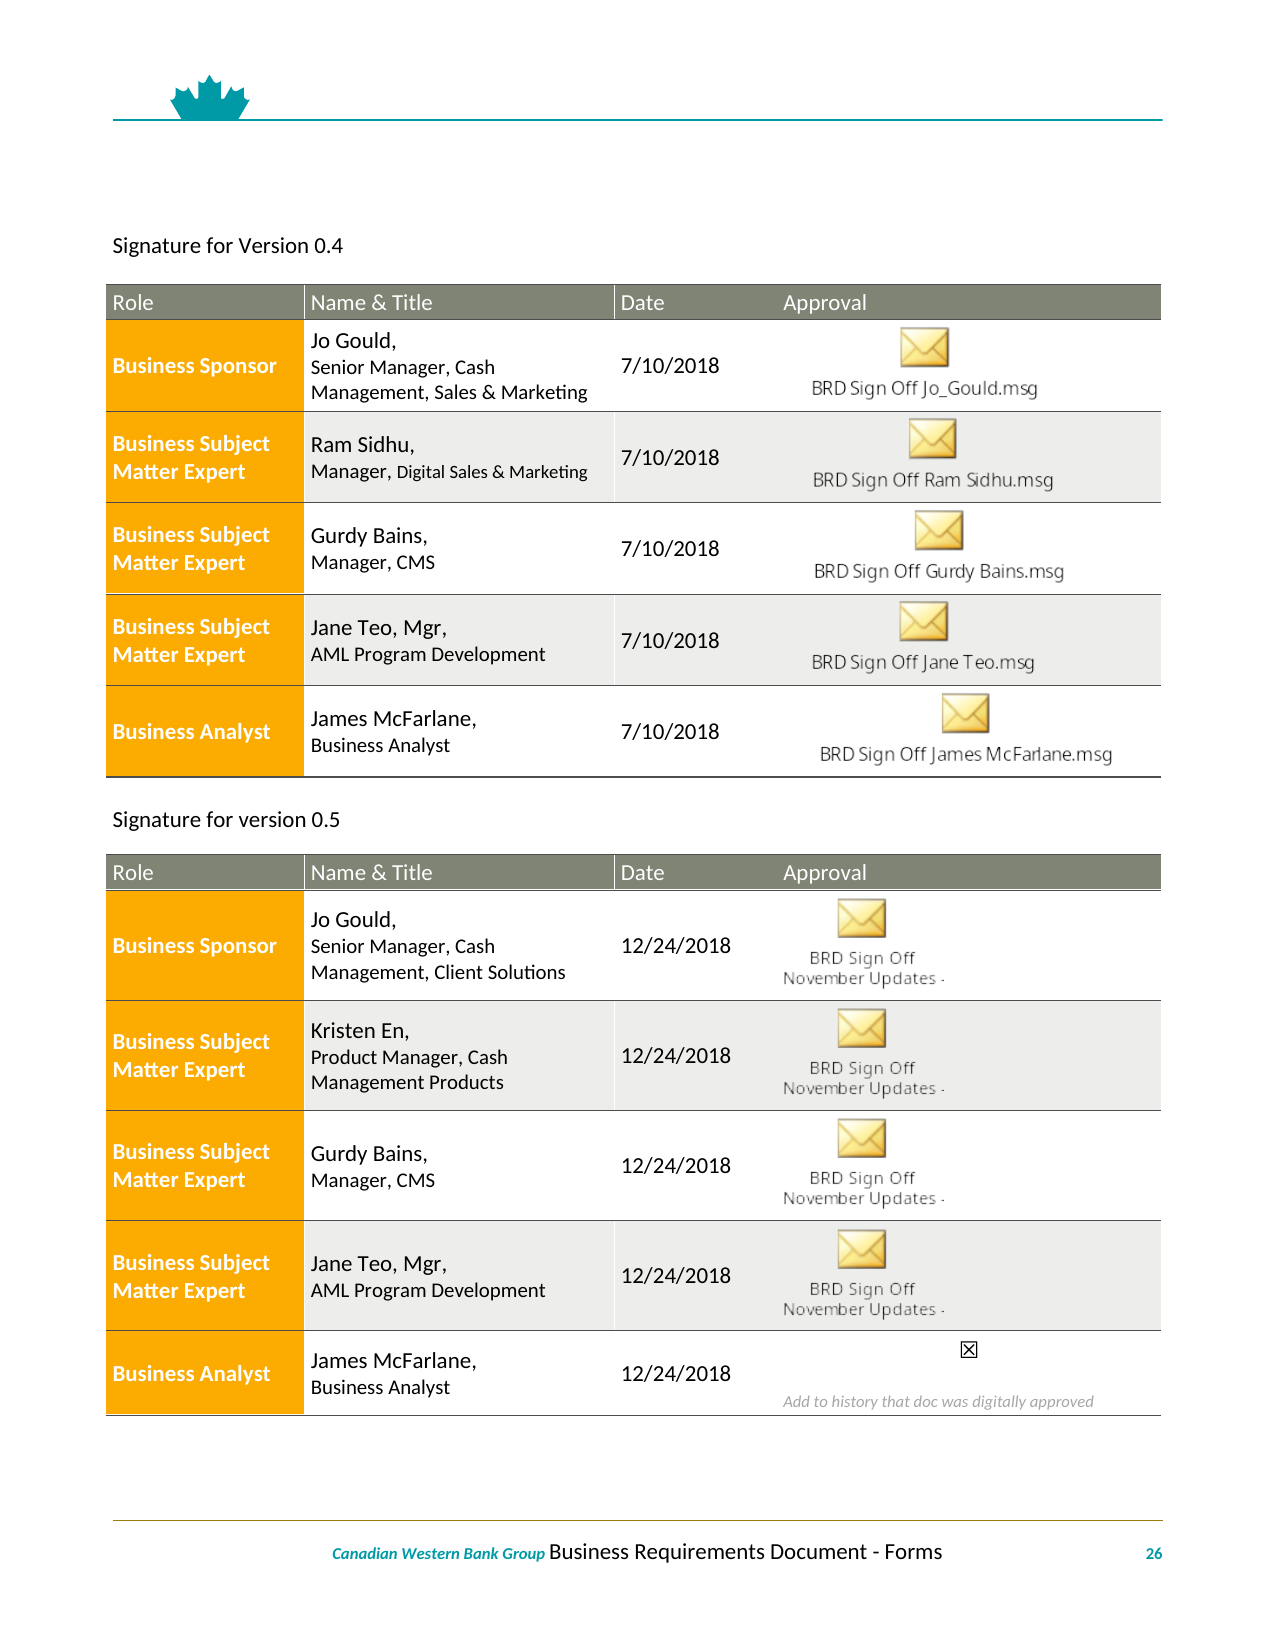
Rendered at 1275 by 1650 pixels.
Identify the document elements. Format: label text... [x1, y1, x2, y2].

table_cell Business Subject Matter Expert [106, 412, 304, 502]
table_cell [777, 1221, 1161, 1330]
table_cell Gurdy Bains, Manager, CMS [305, 503, 614, 593]
table_cell Business Sponsor [106, 891, 304, 1000]
table_cell Ram Sidhu, Manager, Digital Sales & Marketing [305, 412, 614, 502]
table_cell [777, 320, 1161, 411]
table_header Name & Title [305, 855, 614, 889]
table_cell 7/10/2018 [615, 412, 777, 502]
table_header Approval [777, 285, 1161, 319]
table_cell James McFarlane, Business Analyst [305, 1331, 614, 1414]
text Signature for Version 0.4 [112, 231, 1162, 259]
table_cell [777, 891, 1161, 1000]
table_cell Business Analyst [106, 1331, 304, 1414]
table_cell Business Subject Matter Expert [106, 1001, 304, 1110]
table_cell [777, 503, 1161, 593]
table_cell 7/10/2018 [615, 686, 777, 776]
table_cell James McFarlane, Business Analyst [305, 686, 614, 776]
table_cell Add to history that doc was digitally approved [777, 1331, 1161, 1414]
table_cell Business Subject Matter Expert [106, 503, 304, 593]
table_cell Kristen En, Product Manager, Cash Management Products [305, 1001, 614, 1110]
table_cell [777, 595, 1161, 685]
table_cell Jo Gould, Senior Manager, Cash Management, Sales & Marketing [305, 320, 614, 411]
table_cell [777, 412, 1161, 502]
table_cell [777, 1111, 1161, 1220]
table_header Role [106, 855, 304, 889]
table_cell [777, 1001, 1161, 1110]
table_cell 7/10/2018 [615, 320, 777, 411]
table_header Date [615, 285, 777, 319]
table_cell Business Subject Matter Expert [106, 1221, 304, 1330]
table_cell 12/24/2018 [615, 1221, 777, 1330]
table_header Name & Title [305, 285, 614, 319]
table_cell 7/10/2018 [615, 503, 777, 593]
table_header Approval [777, 855, 1161, 889]
table_header Role [106, 285, 304, 319]
text Signature for version 0.5 [112, 806, 1162, 833]
table_cell Business Subject Matter Expert [106, 1111, 304, 1220]
table_cell [777, 686, 1161, 776]
table_cell 12/24/2018 [615, 1111, 777, 1220]
table_cell Business Subject Matter Expert [106, 595, 304, 685]
table_cell Jane Teo, Mgr, AML Program Development [305, 1221, 614, 1330]
table_cell Gurdy Bains, Manager, CMS [305, 1111, 614, 1220]
table_header Date [615, 855, 777, 889]
table_cell Jo Gould, Senior Manager, Cash Management, Client Solutions [305, 891, 614, 1000]
table_cell 12/24/2018 [615, 1001, 777, 1110]
table_cell 7/10/2018 [615, 595, 777, 685]
table_cell Jane Teo, Mgr, AML Program Development [305, 595, 614, 685]
table_cell Business Sponsor [106, 320, 304, 411]
table_cell 12/24/2018 [615, 891, 777, 1000]
table_cell Business Analyst [106, 686, 304, 776]
table_cell 12/24/2018 [615, 1331, 777, 1414]
